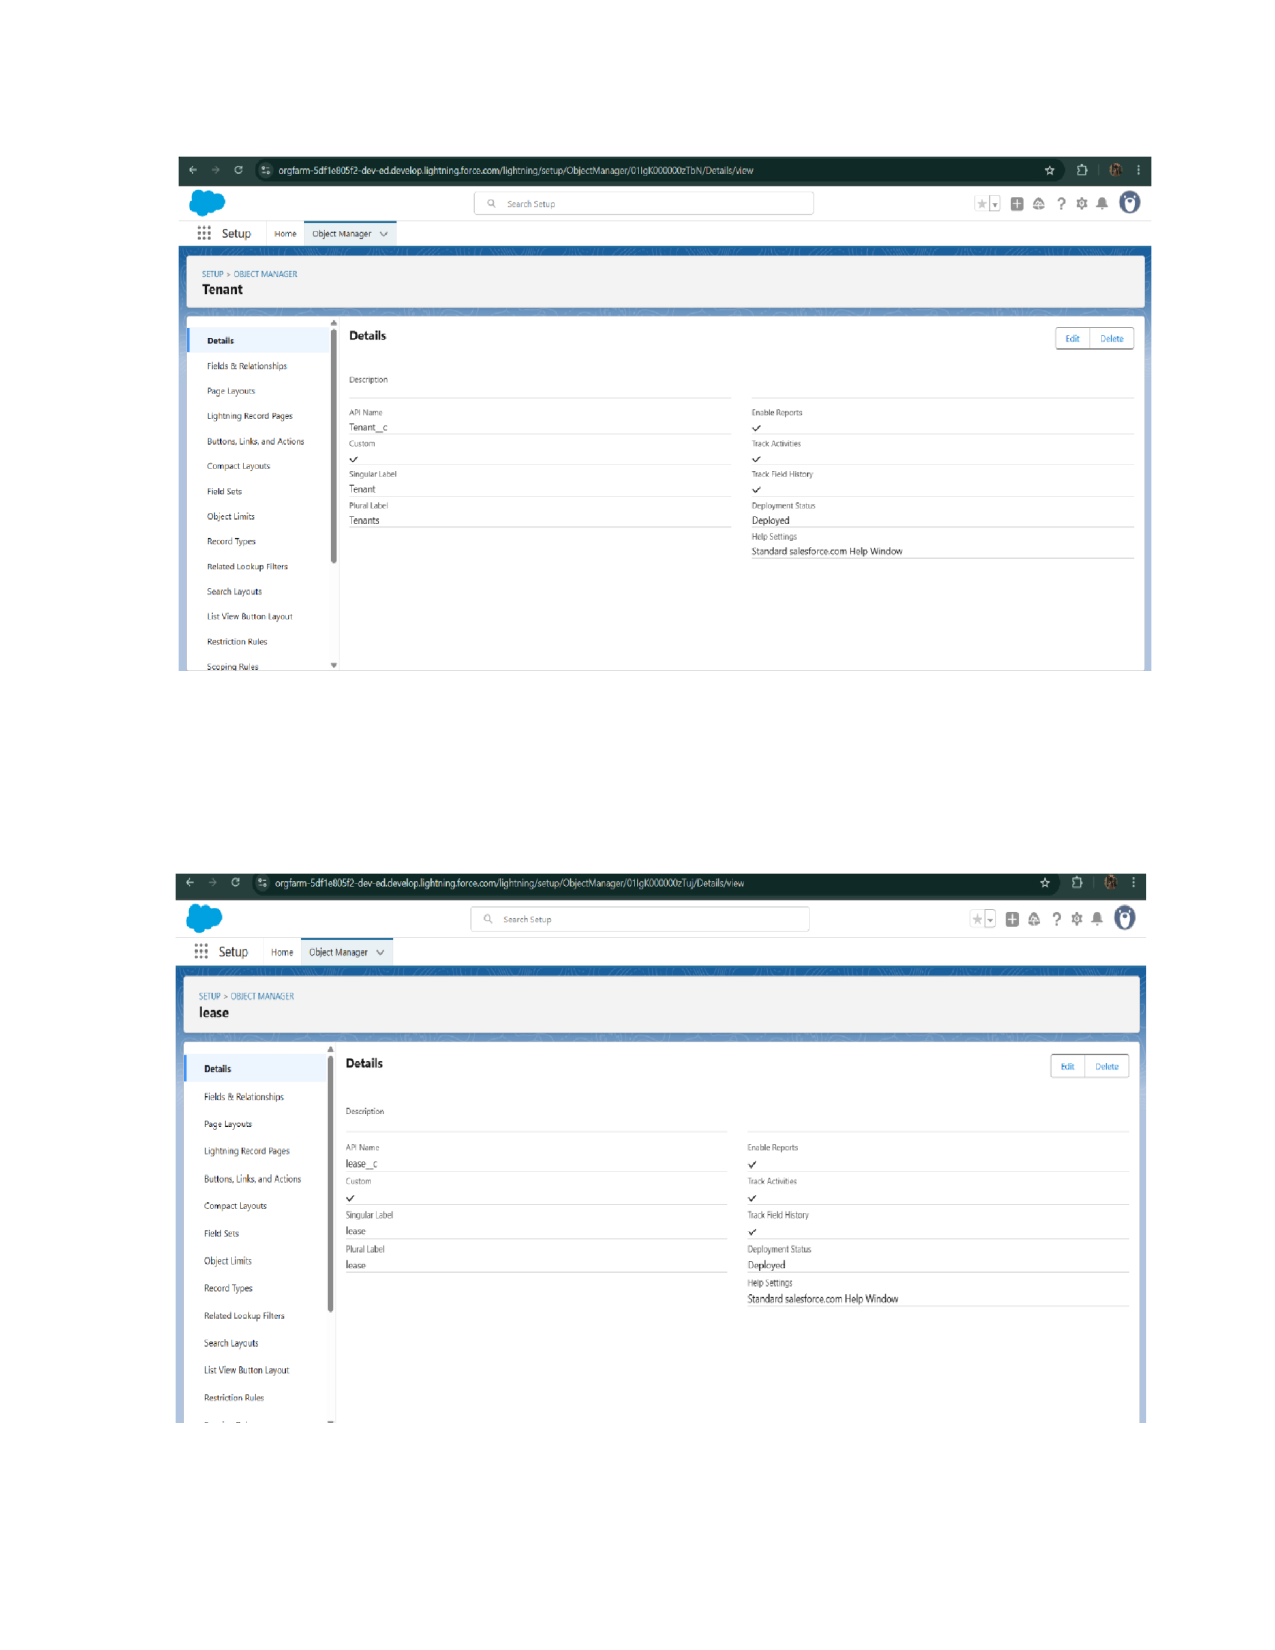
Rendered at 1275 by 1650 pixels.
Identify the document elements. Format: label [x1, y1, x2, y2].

picture [178, 156, 1152, 671]
picture [175, 873, 1147, 1423]
